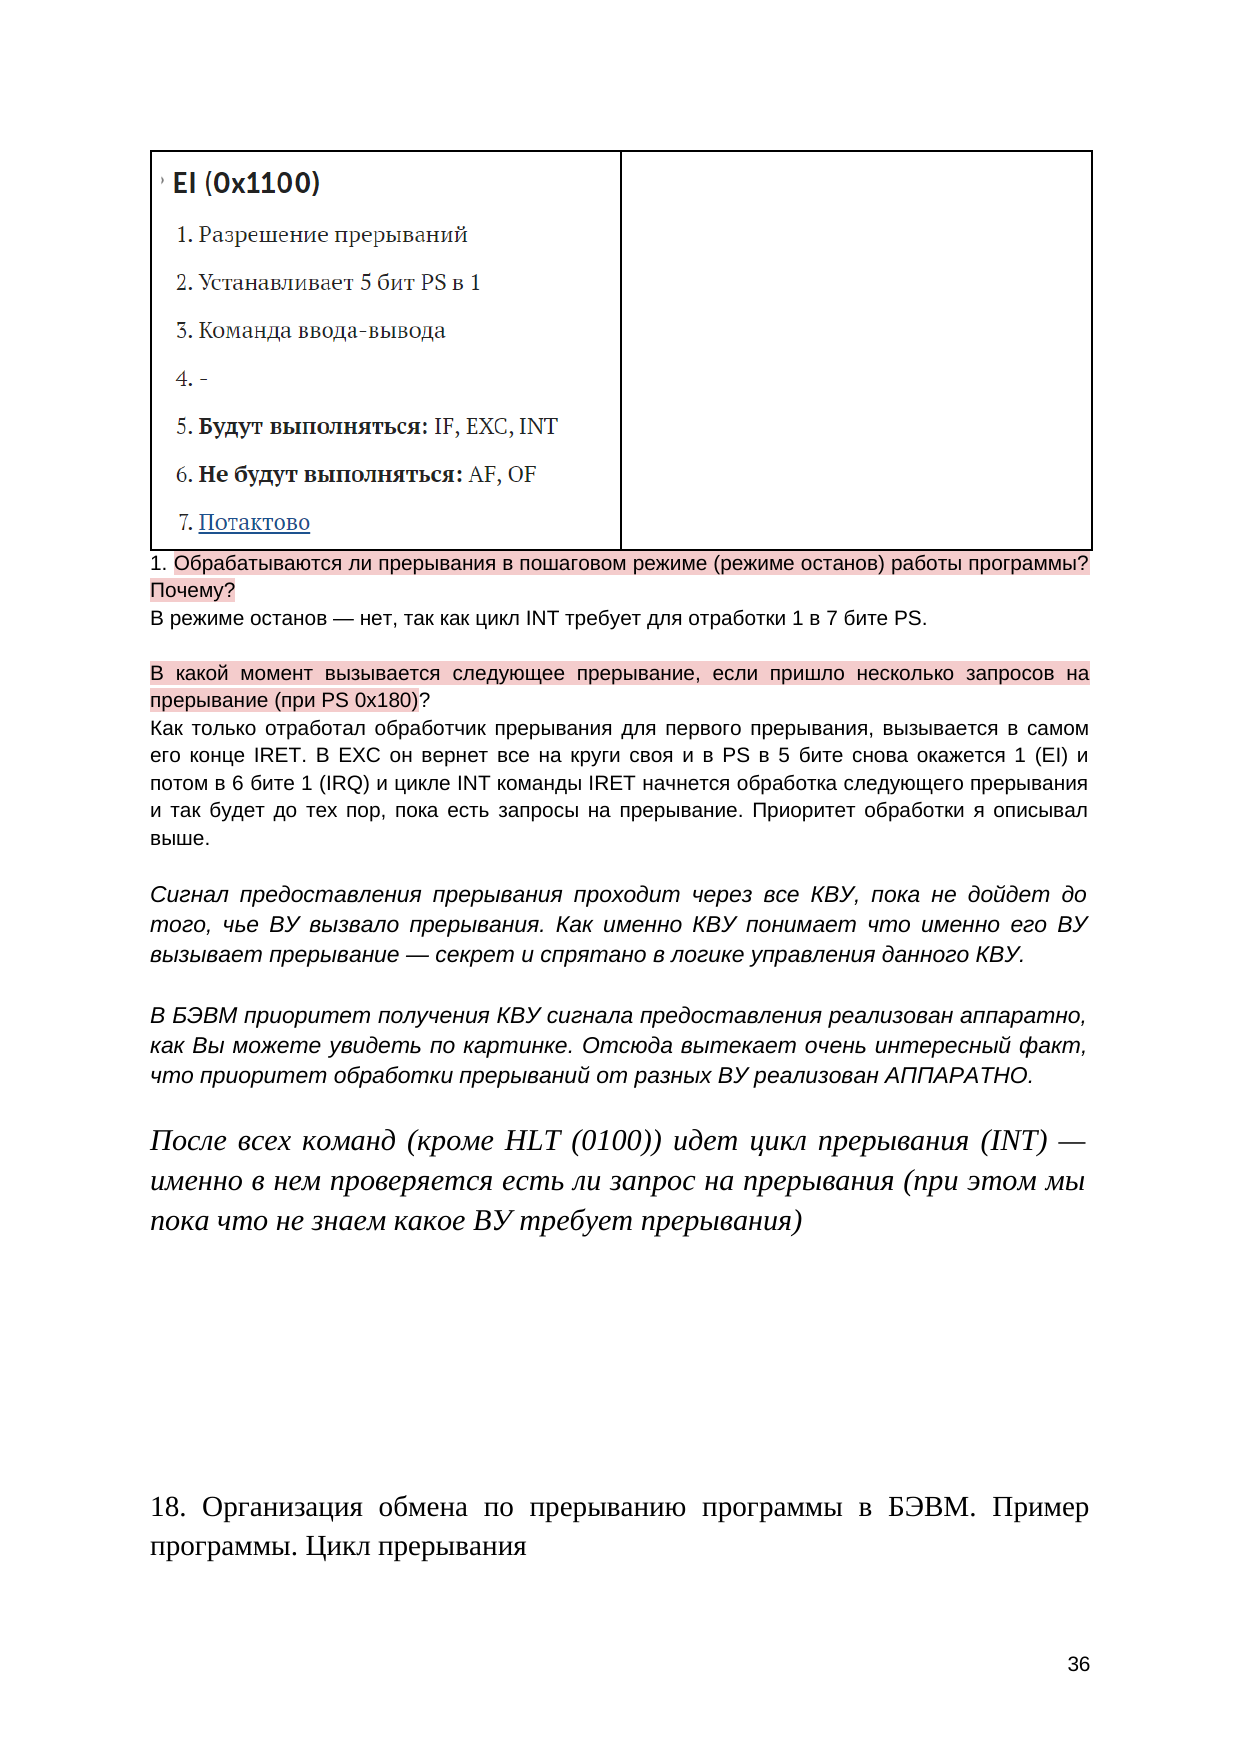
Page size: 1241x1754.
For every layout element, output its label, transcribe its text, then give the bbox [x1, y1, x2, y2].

table_cell [152, 152, 620, 549]
text Сигнал предоставления прерывания проходит через все КВУ, пока не дойдет до того, чье ВУ вызвало прерывания. Как именно КВУ понимает что именно его ВУ вызывает прерывание — секрет и спрятано в логике управления данного КВУ. [150, 881, 1090, 967]
text После всех команд (кроме HLT (0100)) идет цикл прерывания (INT) — именно в нем проверяется есть ли запрос на прерывания (при этом мы пока что не знаем какое ВУ требует прерывания) [150, 1122, 1090, 1237]
subtitle 18. Организация обмена по прерыванию программы в БЭВМ. Пример программы. Цикл прерывания [150, 1489, 1090, 1562]
picture [161, 162, 567, 539]
table_cell [622, 152, 1091, 549]
text В какой момент вызывается следующее прерывание, если пришло несколько запросов на прерывание (при PS 0x180)? [150, 685, 1090, 712]
text 1. Обрабатываются ли прерывания в пошаговом режиме (режиме останов) работы программы? Почему? [150, 551, 1090, 602]
text В БЭВМ приоритет получения КВУ сигнала предоставления реализован аппаратно, как Вы можете увидеть по картинке. Отсюда вытекает очень интересный факт, что приоритет обработки прерываний от разных ВУ реализован АППАРАТНО. [150, 1002, 1090, 1088]
text Как только отработал обработчик прерывания для первого прерывания, вызывается в самом его конце IRET. В EXC он вернет все на круги своя и в PS в 5 бите снова окажется 1 (EI) и потом в 6 бите 1 (IRQ) и цикле INT команды IRET начнется обработка следующего прерывания и так будет до тех пор, пока есть запросы на прерывание. Приоритет обработки я описывал выше. [150, 716, 1090, 850]
text В режиме останов — нет, так как цикл INT требует для отработки 1 в 7 бите PS. [150, 606, 1090, 630]
